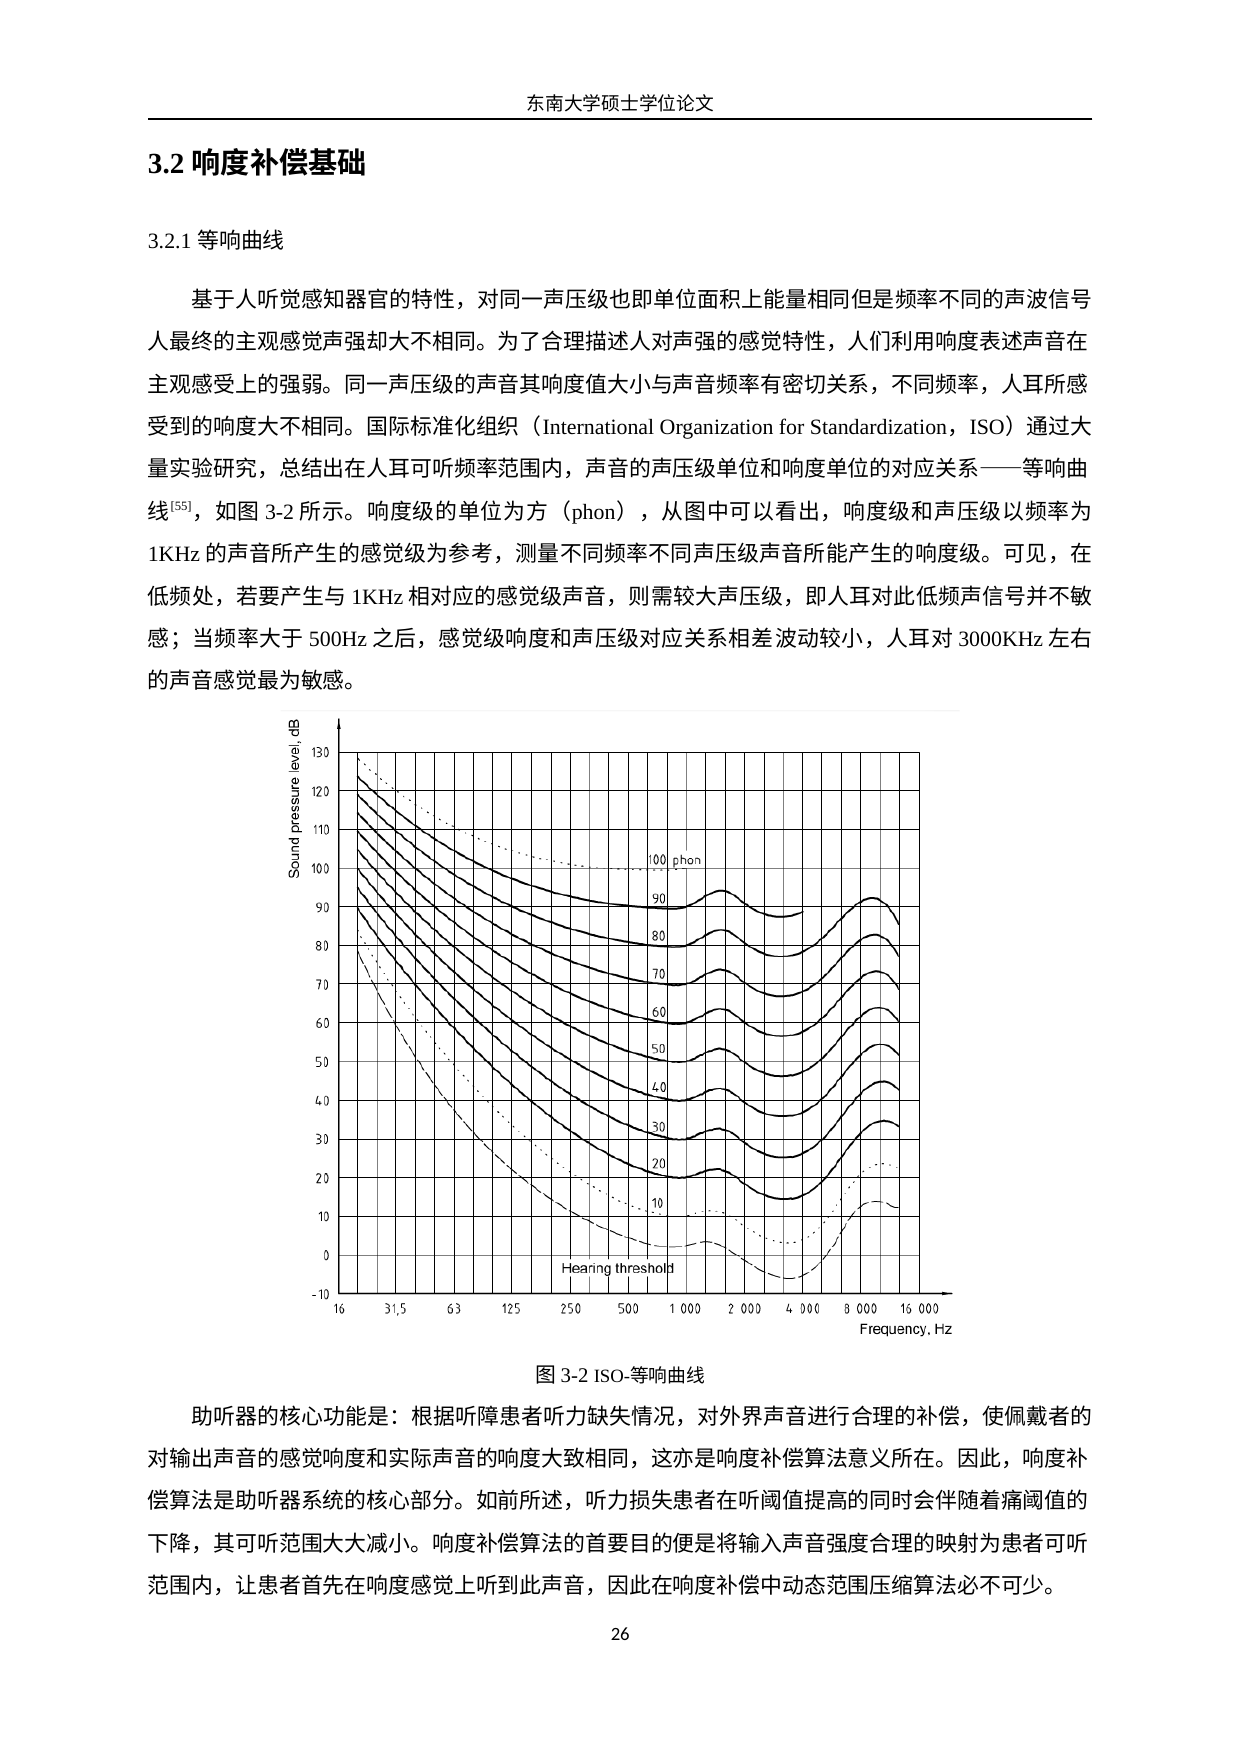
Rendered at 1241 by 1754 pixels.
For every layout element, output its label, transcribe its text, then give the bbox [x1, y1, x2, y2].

text 助听器的核心功能是：根据听障患者听力缺失情况，对外界声音进行合理的补偿，使佩戴者的对输出声音的感觉响度和实际声音的响度大致相同，这亦是响度补偿算法意义所在。因此，响度补偿算法是助听器系统的核心部分。如前所述，听力损失患者在听阈值提高的同时会伴随着痛阈值的下降，其可听范围大大减小。响度补偿算法的首要目的便是将输入声音强度合理的映射为患者可听范围内，让患者首先在响度感觉上听到此声音，因此在响度补偿中动态范围压缩算法必不可少。 [148, 1397, 1092, 1601]
text 3.2.1 等响曲线 [148, 222, 1092, 256]
text 3.2 响度补偿基础 [148, 126, 1092, 194]
picture [280, 710, 960, 1343]
text 基于人听觉感知器官的特性，对同一声压级也即单位面积上能量相同但是频率不同的声波信号，人最终的主观感觉声强却大不相同。为了合理描述人对声强的感觉特性，人们利用响度表述声音在主观感受上的强弱。同一声压级的声音其响度值大小与声音频率有密切关系，不同频率，人耳所感受到的响度大不相同。国际标准化组织（International Organization for Standardization，ISO）通过大量实验研究，总结出在人耳可听频率范围内，声音的声压级单位和响度单位的对应关系——等响曲线[55]，如图3-2所示。响度级的单位为方（phon），从图中可以看出，响度级和声压级以频率为1KHz的声音所产生的感觉级为参考，测量不同频率不同声压级声音所能产生的响度级。可见，在低频处，若要产生与1KHz相对应的感觉级声音，则需较大声压级，即人耳对此低频声信号并不敏感；当频率大于500Hz之后，感觉级响度和声压级对应关系相差波动较小，人耳对3000KHz左右的声音感觉最为敏感。 [148, 281, 1092, 696]
text 图3-2 ISO-等响曲线 [148, 1356, 1092, 1390]
